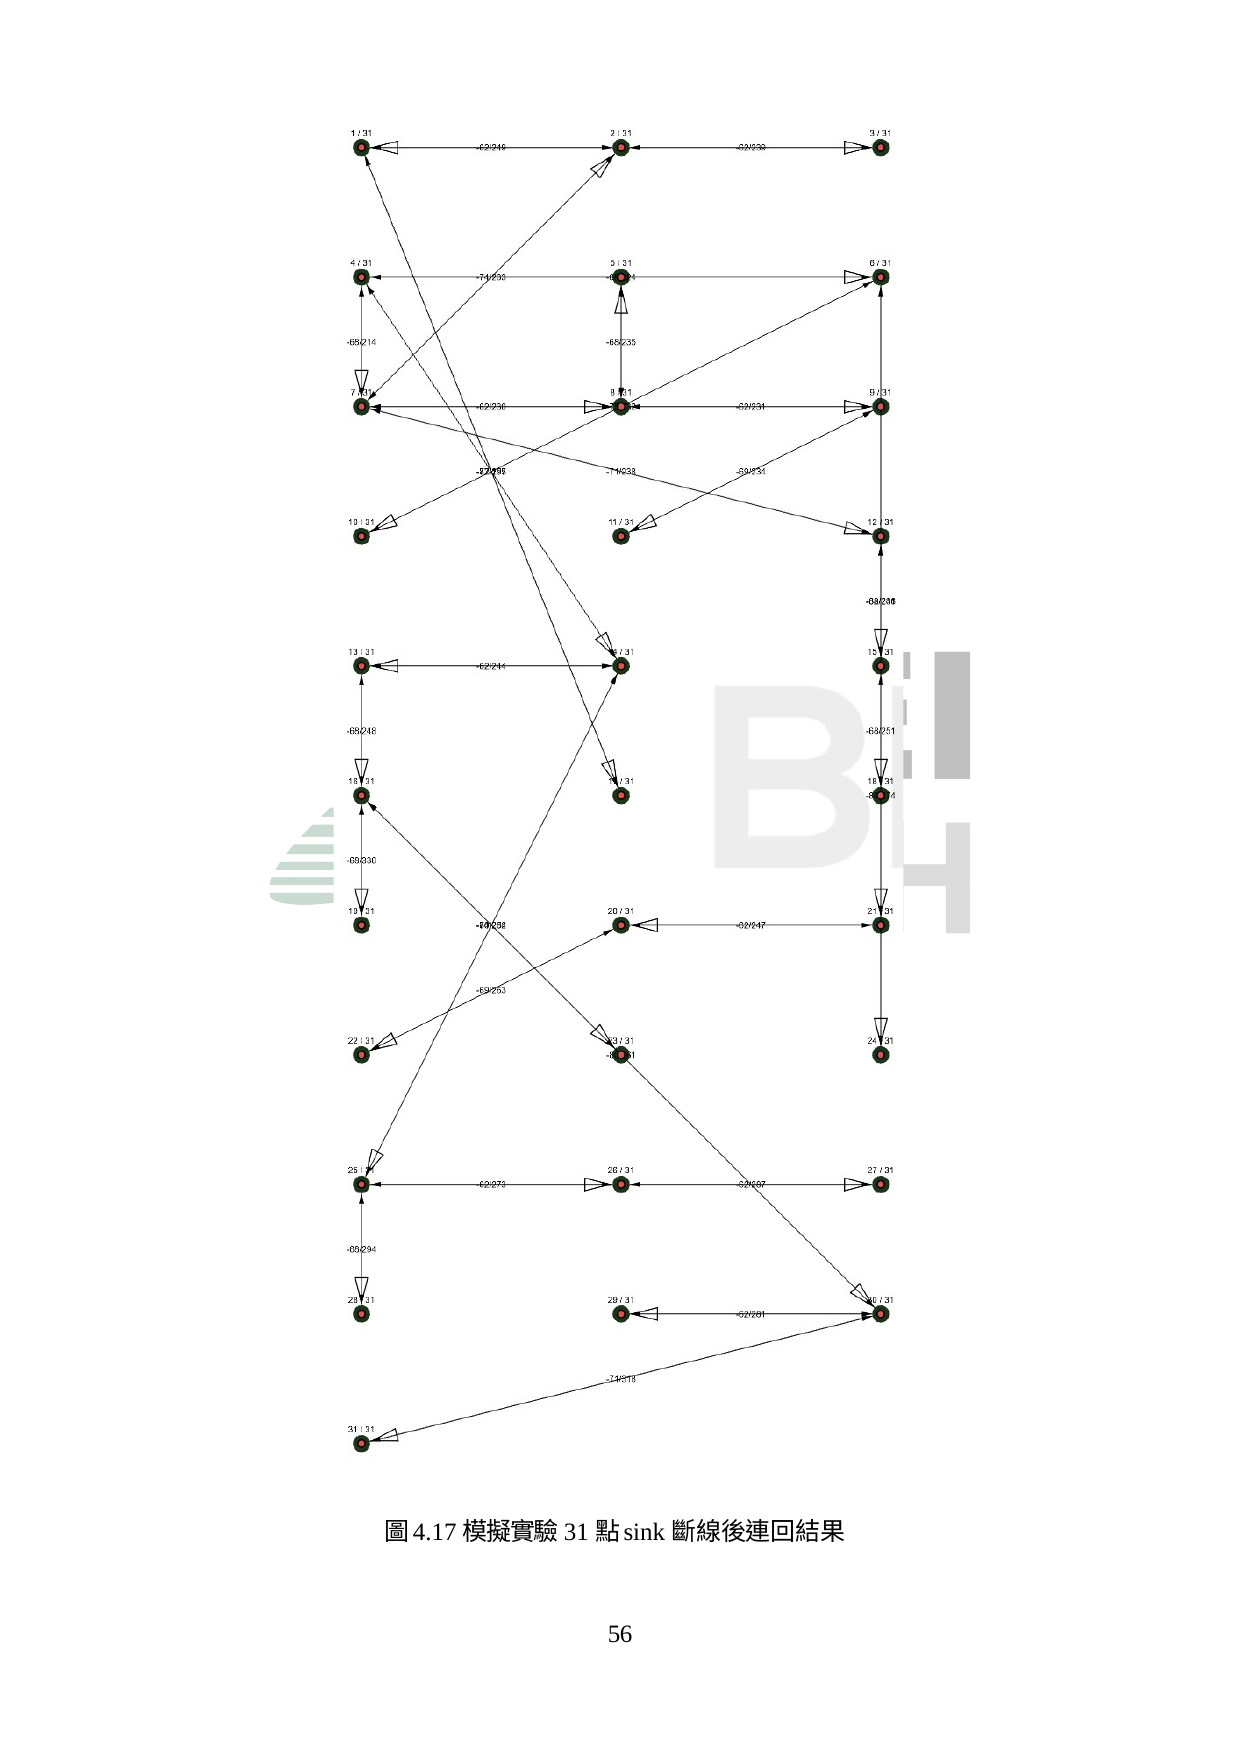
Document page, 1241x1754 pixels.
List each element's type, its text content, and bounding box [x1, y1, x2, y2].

text 圖 4.17 模擬實驗 31 點 sink 斷線後連回結果 [384, 1514, 1196, 1548]
picture [269, 114, 971, 1474]
